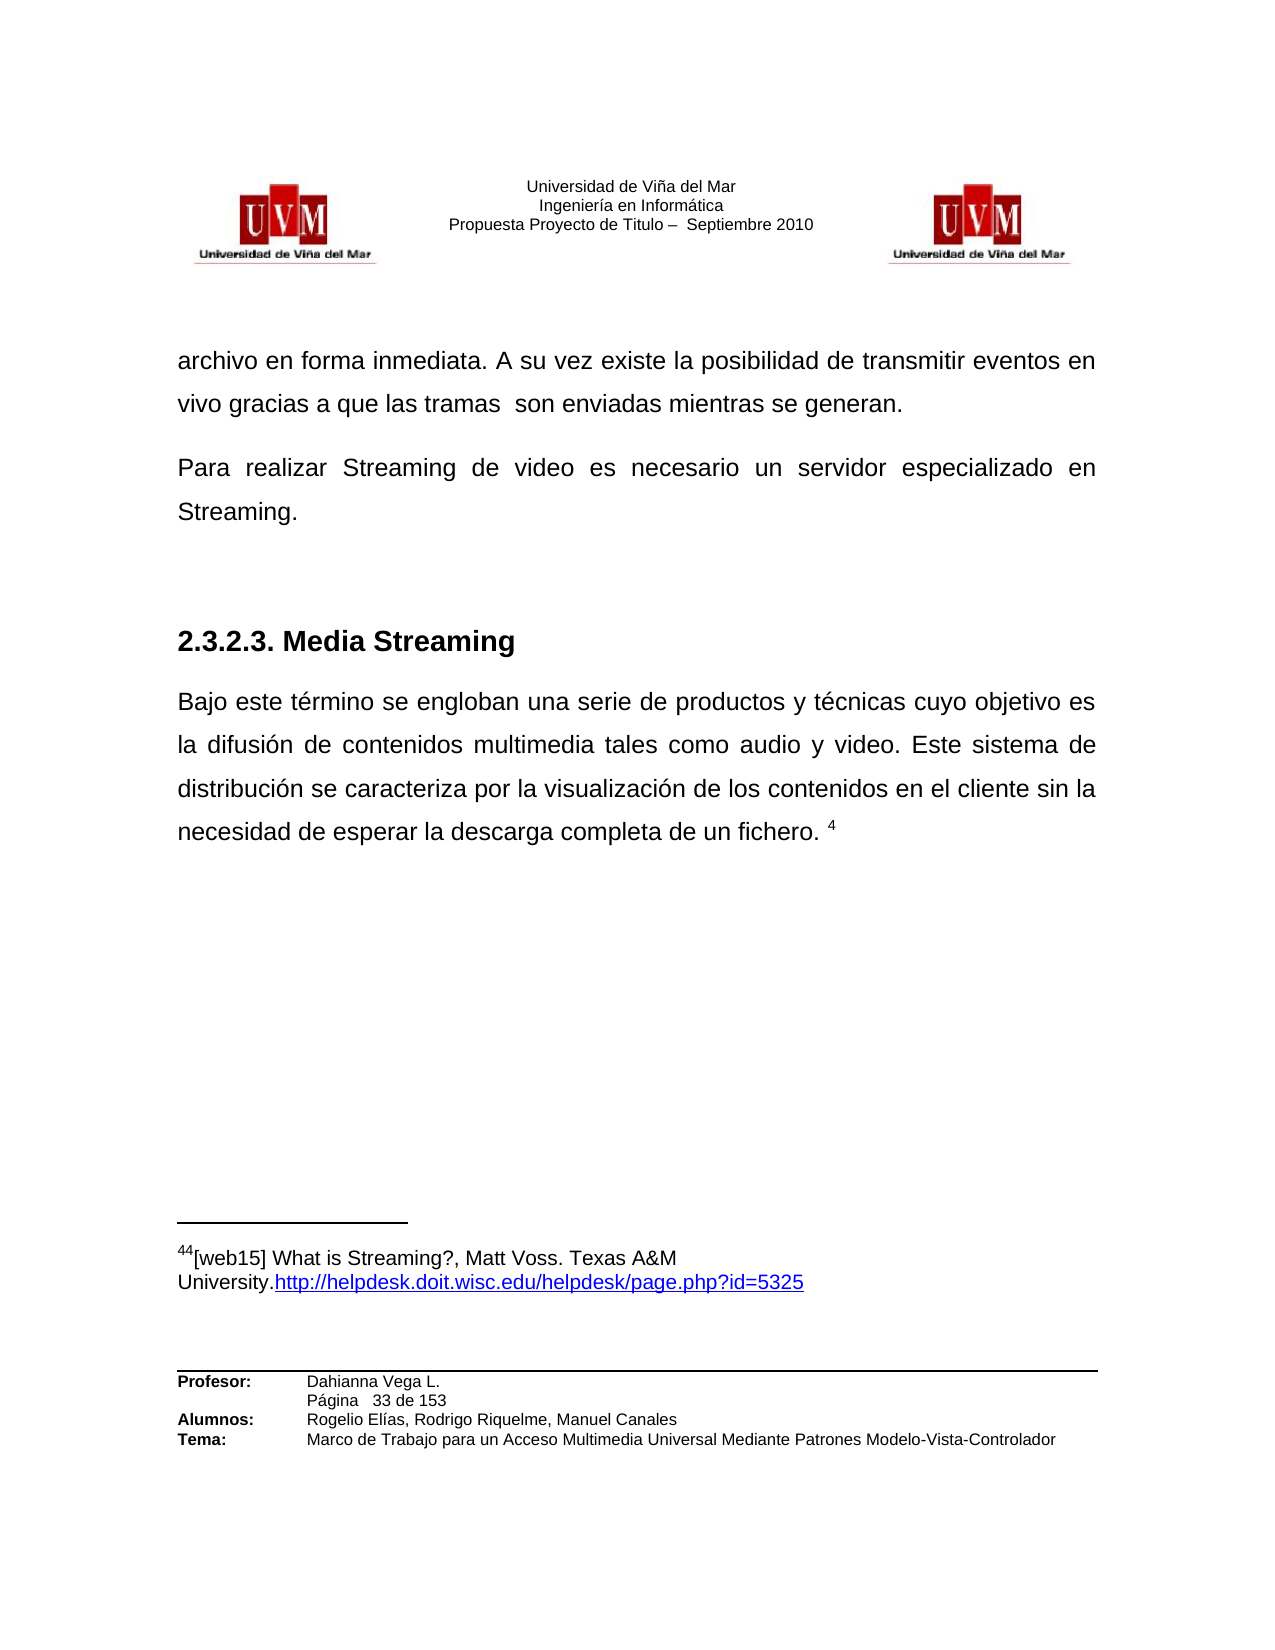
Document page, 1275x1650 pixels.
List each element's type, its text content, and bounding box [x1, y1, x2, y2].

picture [177, 176, 390, 267]
text Para realizar Streaming de video es necesario un servidor especializado en Streaming. [177, 453, 1098, 525]
picture [871, 176, 1084, 267]
subtitle 2.3.2.3. Media Streaming [177, 624, 1098, 658]
text Bajo este término se engloban una serie de productos y técnicas cuyo objetivo es la difusión de contenidos multimedia tales como audio y video. Este sistema de distribución se caracteriza por la visualización de los contenidos en el cliente sin la necesidad de esperar la descarga completa de un fichero. [177, 687, 1098, 845]
